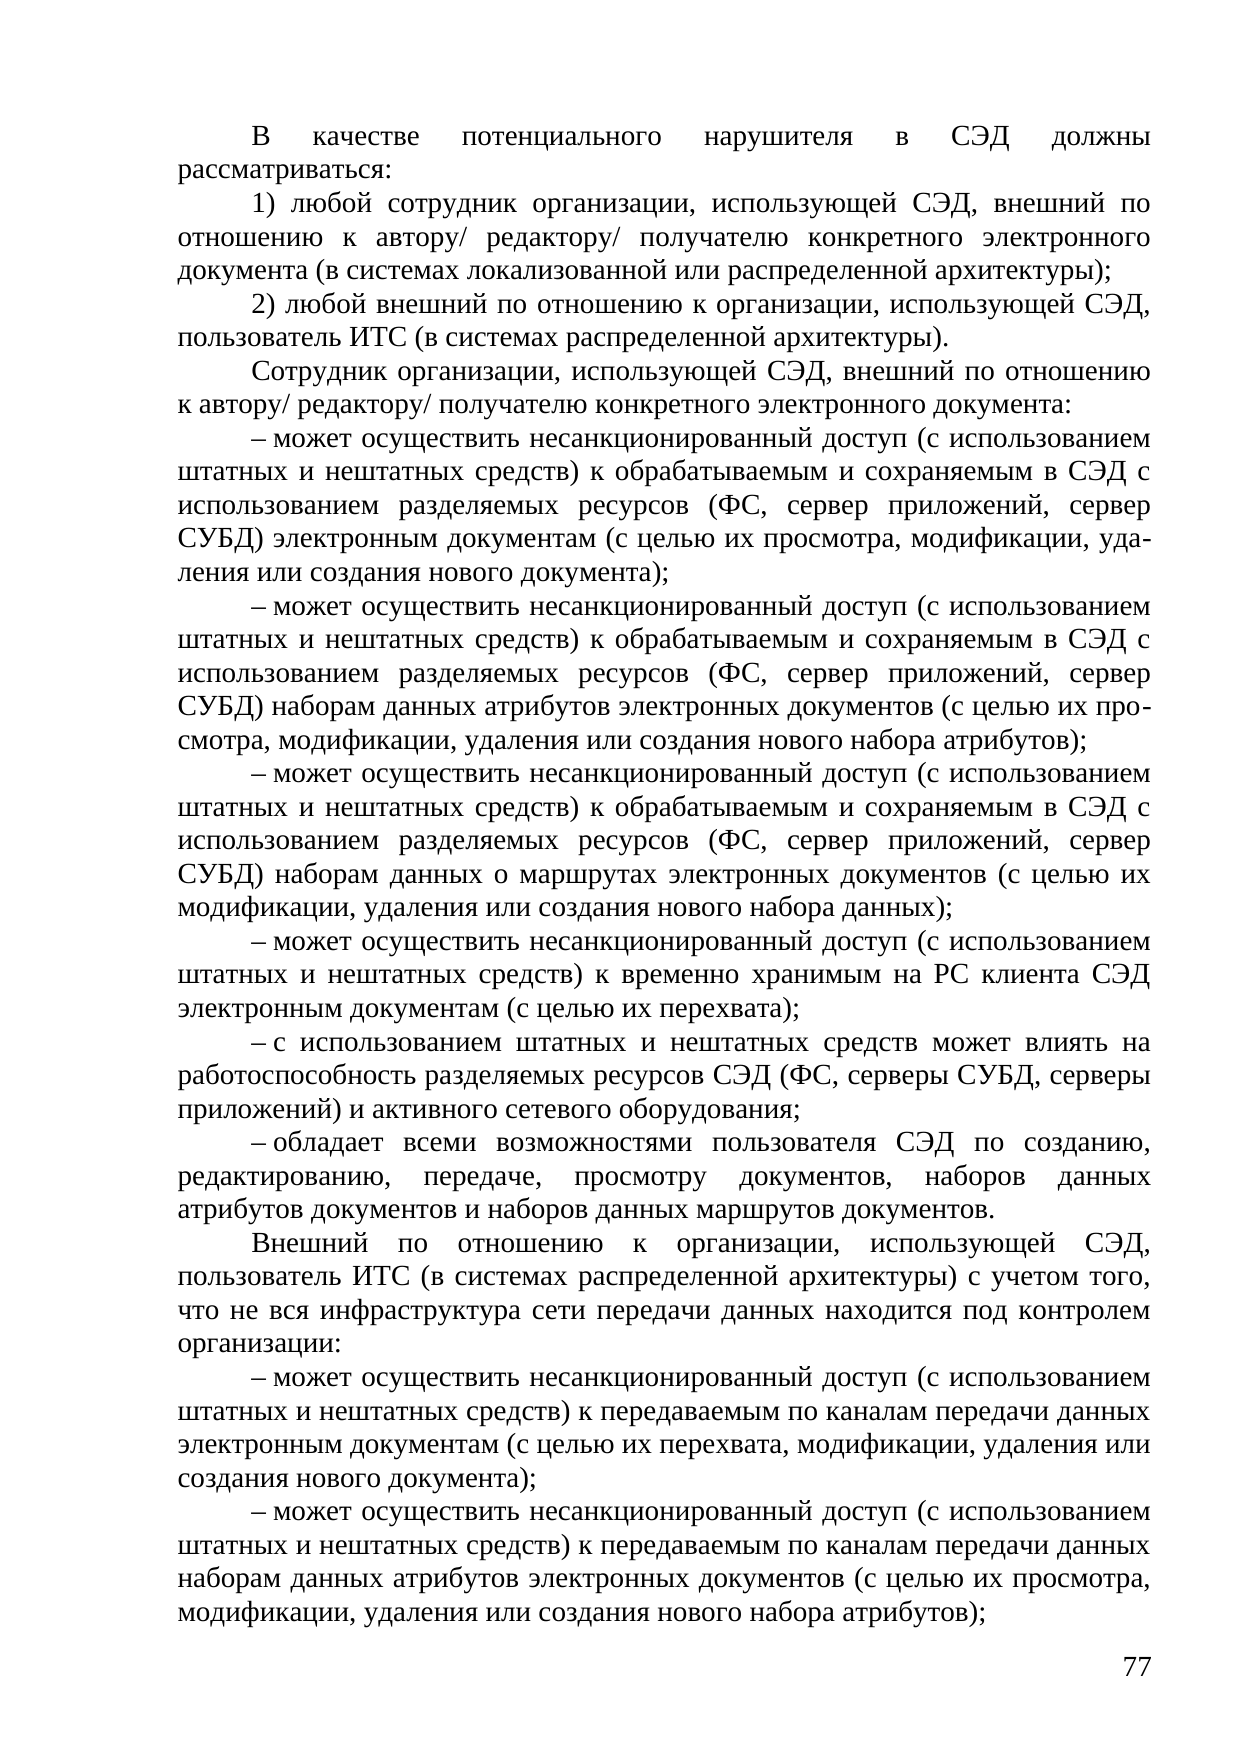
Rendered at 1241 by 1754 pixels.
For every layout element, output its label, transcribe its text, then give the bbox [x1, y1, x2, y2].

list может осуществить несанкционированный доступ (с использованием штатных и нештатных средств) к передаваемым по каналам передачи данных наборам данных атрибутов электронных документов (с целью их просмотра, модификации, удаления или создания нового набора атрибутов); [177, 1493, 1152, 1627]
list может осуществить несанкционированный доступ (с использованием штатных и нештатных средств) к передаваемым по каналам передачи данных электронным документам (с целью их перехвата, модификации, удаления или создания нового документа); [177, 1359, 1152, 1493]
text В качестве потенциального нарушителя в СЭД должны рассматриваться: [177, 118, 1152, 185]
list может осуществить несанкционированный доступ (с использованием штатных и нештатных средств) к обрабатываемым и сохраняемым в СЭД с использованием разделяемых ресурсов (ФС, сервер приложений, сервер СУБД) электронным документам (с целью их просмотра, модификации, удаления или создания нового документа); [177, 420, 1152, 588]
list обладает всеми возможностями пользователя СЭД по созданию, редактированию, передаче, просмотру документов, наборов данных атрибутов документов и наборов данных маршрутов документов. [177, 1124, 1152, 1225]
text 2) любой внешний по отношению к организации, использующей СЭД, пользователь ИТС (в системах распределенной архитектуры). [177, 286, 1152, 353]
text Внешний по отношению к организации, использующей СЭД, пользователь ИТС (в системах распределенной архитектуры) с учетом того, что не вся инфраструктура сети передачи данных находится под контролем организации: [177, 1225, 1152, 1359]
text 1) любой сотрудник организации, использующей СЭД, внешний по отношению к автору/ редактору/ получателю конкретного электронного документа (в системах локализованной или распределенной архитектуры); [177, 185, 1152, 286]
list с использованием штатных и нештатных средств может влиять на работоспособность разделяемых ресурсов СЭД (ФС, серверы СУБД, серверы приложений) и активного сетевого оборудования; [177, 1024, 1152, 1124]
list может осуществить несанкционированный доступ (с использованием штатных и нештатных средств) к временно хранимым на РС клиента СЭД электронным документам (с целью их перехвата); [177, 923, 1152, 1024]
list может осуществить несанкционированный доступ (с использованием штатных и нештатных средств) к обрабатываемым и сохраняемым в СЭД с использованием разделяемых ресурсов (ФС, сервер приложений, сервер СУБД) наборам данных о маршрутах электронных документов (с целью их модификации, удаления или создания нового набора данных); [177, 755, 1152, 923]
text Сотрудник организации, использующей СЭД, внешний по отношению к автору/ редактору/ получателю конкретного электронного документа: [177, 353, 1152, 420]
list может осуществить несанкционированный доступ (с использованием штатных и нештатных средств) к обрабатываемым и сохраняемым в СЭД с использованием разделяемых ресурсов (ФС, сервер приложений, сервер СУБД) наборам данных атрибутов электронных документов (с целью их просмотра, модификации, удаления или создания нового набора атрибутов); [177, 588, 1152, 755]
